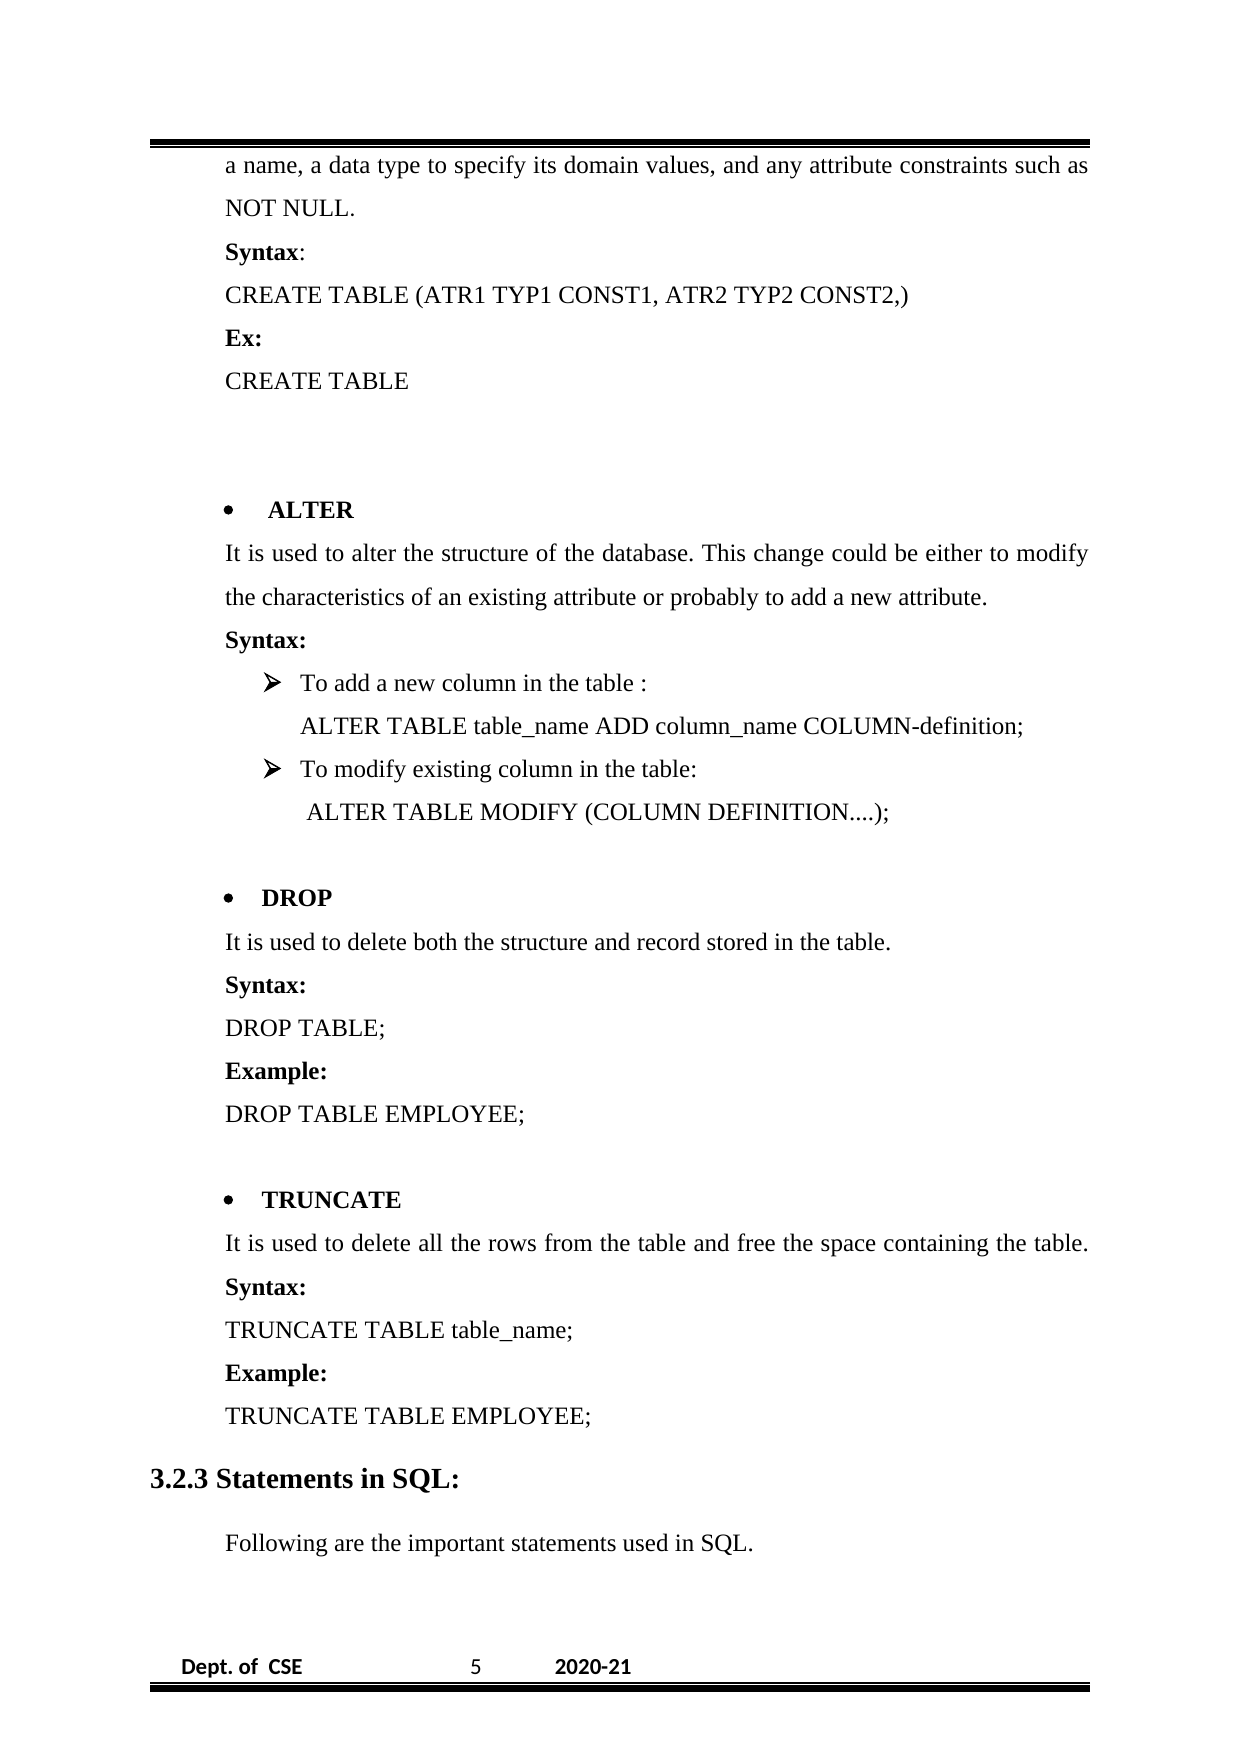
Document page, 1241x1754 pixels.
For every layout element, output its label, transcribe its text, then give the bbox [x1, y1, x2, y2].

list ALTER TABLE MODIFY (COLUMN DEFINITION....); [300, 797, 1090, 826]
list To add a new column in the table : [262, 668, 1090, 697]
list ALTER [224, 495, 1090, 524]
list CREATE TABLE (ATR1 TYP1 CONST1, ATR2 TYP2 CONST2,) [225, 280, 1090, 308]
list It is used to alter the structure of the database. This change could be either to modify the characteristics of an existing attribute or probably to add a new attribute. [225, 538, 1090, 610]
list It is used to delete both the structure and record stored in the table. [225, 927, 1090, 955]
list To modify existing column in the table: [262, 754, 1090, 783]
list TRUNCATE [224, 1185, 1090, 1214]
list Syntax: [225, 237, 1090, 265]
list CREATE TABLE [225, 366, 1090, 395]
text 3.2.3 Statements in SQL: [150, 1461, 1090, 1494]
list DROP TABLE; [225, 1013, 1090, 1042]
text Following are the important statements used in SQL. [150, 1528, 1090, 1557]
list Example: [225, 1056, 1090, 1085]
list DROP [224, 883, 1090, 912]
list TRUNCATE TABLE table_name; [225, 1315, 1090, 1343]
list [225, 150, 1090, 222]
list TRUNCATE TABLE EMPLOYEE; [225, 1401, 1090, 1430]
list Ex: [225, 323, 1090, 352]
list Syntax: [225, 970, 1090, 998]
list DROP TABLE EMPLOYEE; [225, 1099, 1090, 1128]
list Example: [225, 1358, 1090, 1387]
list Syntax: [225, 625, 1090, 653]
list It is used to delete all the rows from the table and free the space containing the table. Syntax: [225, 1228, 1090, 1300]
list ALTER TABLE table_name ADD column_name COLUMN-definition; [300, 711, 1090, 740]
